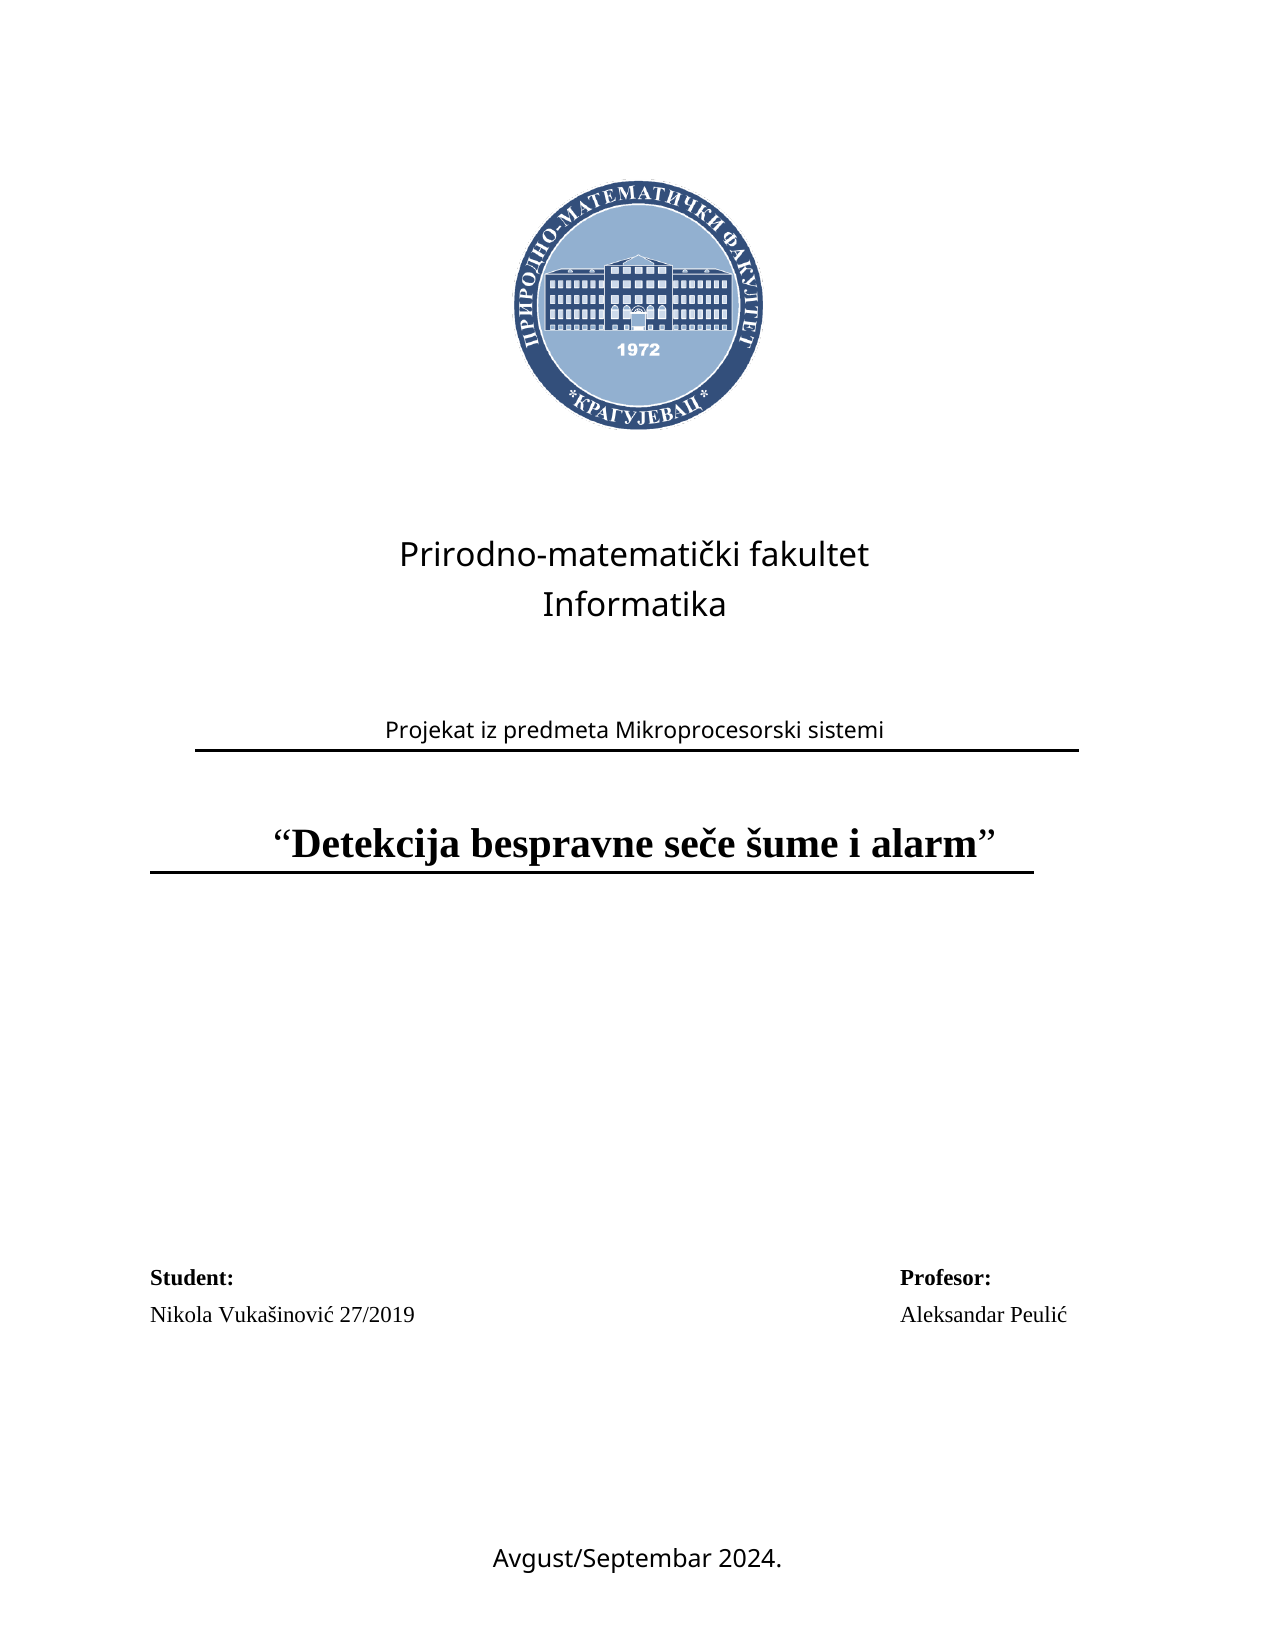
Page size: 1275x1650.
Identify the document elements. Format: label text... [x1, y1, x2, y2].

text “Detekcija bespravne seče šume i alarm” [150, 818, 1119, 866]
text Student: Profesor: [150, 1264, 1125, 1290]
text Nikola Vukašinović 27/2019 Aleksandar Peulić [150, 1301, 1125, 1328]
text Prirodno-matematički fakultet Informatika [150, 530, 1119, 626]
text Projekat iz predmeta Mikroprocesorski sistemi [150, 714, 1119, 746]
picture [511, 178, 764, 430]
